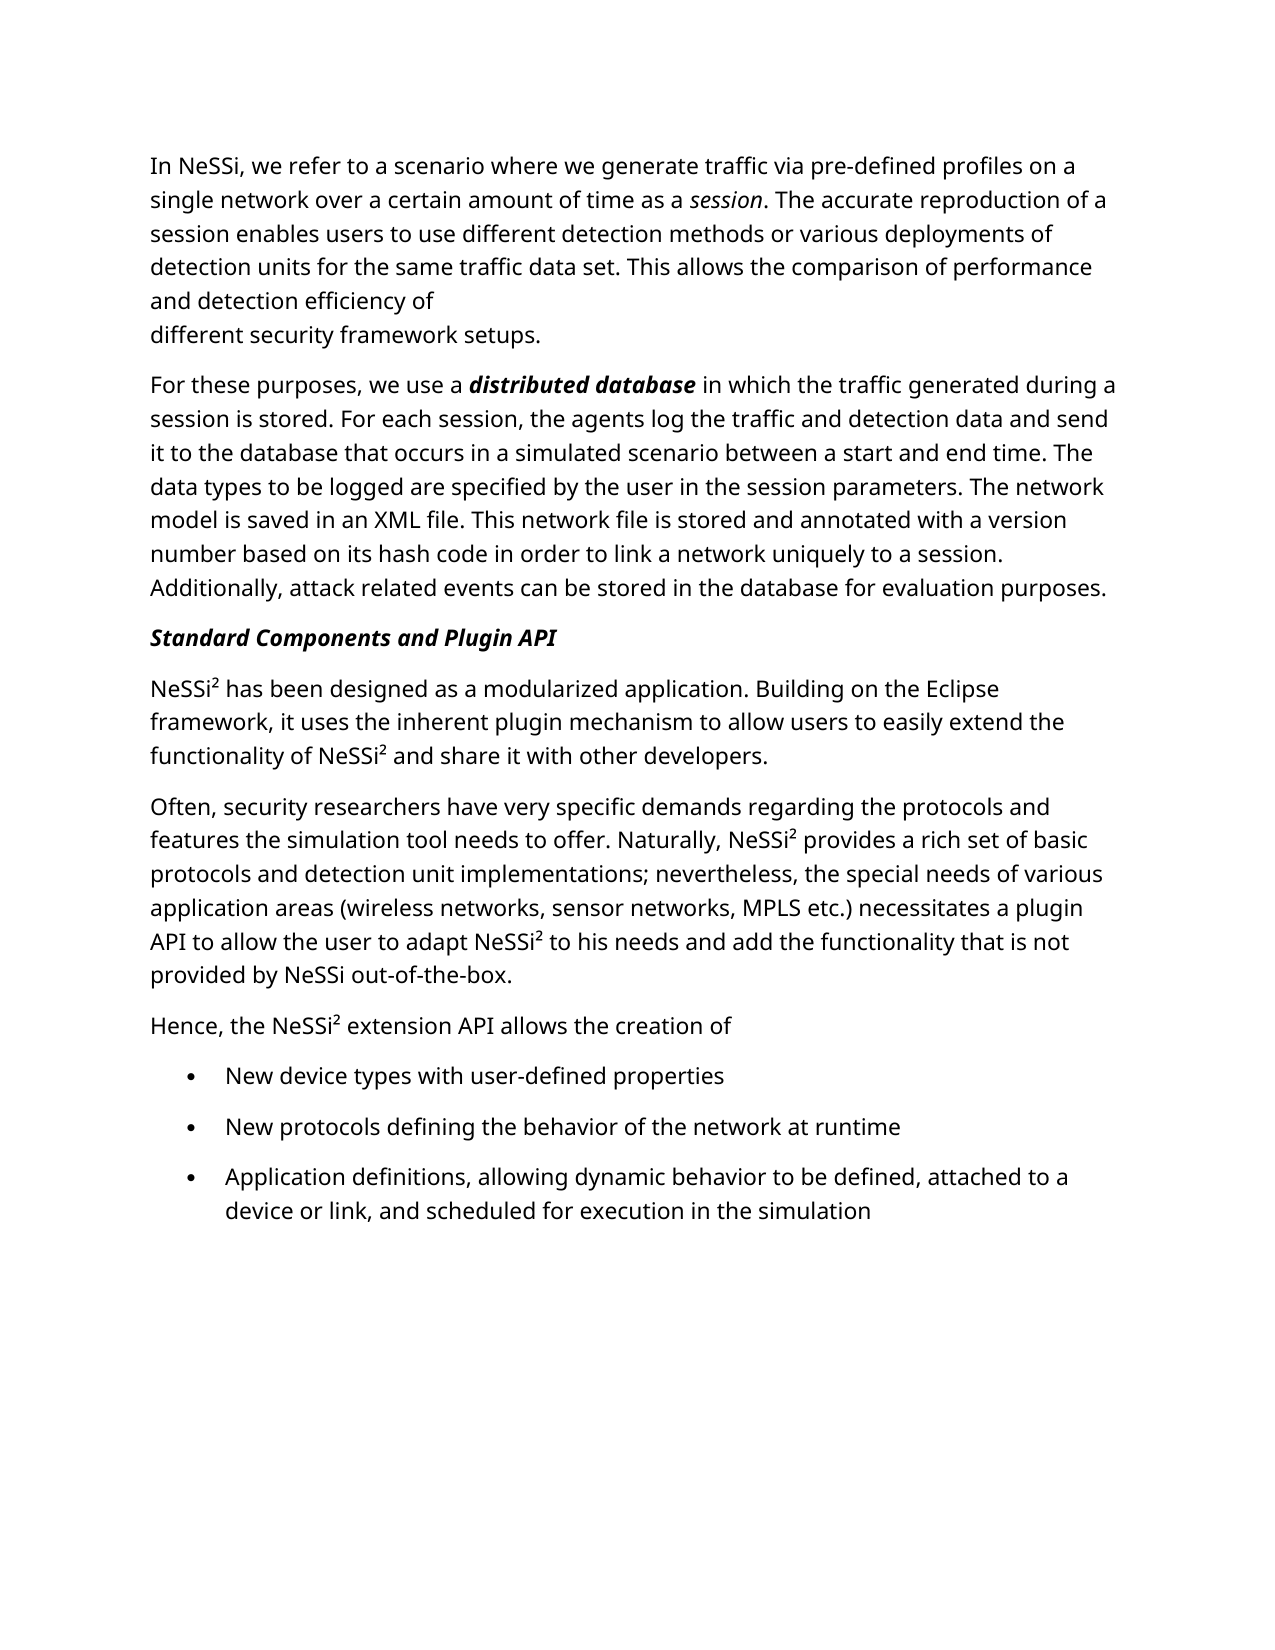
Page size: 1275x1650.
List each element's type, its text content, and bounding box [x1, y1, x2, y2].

list New protocols defining the behavior of the network at runtime [187, 1110, 1125, 1142]
text Hence, the NeSSi² extension API allows the creation of [150, 1009, 1125, 1041]
text NeSSi² has been designed as a modularized application. Building on the Eclipse framework, it uses the inherent plugin mechanism to allow users to easily extend the functionality of NeSSi² and share it with other developers. [150, 672, 1125, 771]
text For these purposes, we use a distributed database in which the traffic generated during a session is stored. For each session, the agents log the traffic and detection data and send it to the database that occurs in a simulated scenario between a start and end time. The data types to be logged are specified by the user in the session parameters. The network model is saved in an XML file. This network file is stored and annotated with a version number based on its hash code in order to link a network uniquely to a session. Additionally, attack related events can be stored in the database for evaluation purposes. [150, 369, 1125, 603]
list New device types with user-defined properties [187, 1060, 1125, 1091]
list Application definitions, allowing dynamic behavior to be defined, attached to a device or link, and scheduled for execution in the simulation [187, 1161, 1125, 1226]
text In NeSSi, we refer to a scenario where we generate traffic via pre-defined profiles on a single network over a certain amount of time as a session. The accurate reproduction of a session enables users to use different detection methods or various deployments of detection units for the same traffic data set. This allows the comparison of performance and detection efficiency of different security framework setups. [150, 150, 1125, 350]
text Standard Components and Plugin API [150, 622, 1125, 653]
text Often, security researchers have very specific demands regarding the protocols and features the simulation tool needs to offer. Naturally, NeSSi² provides a rich set of basic protocols and detection unit implementations; nevertheless, the special needs of various application areas (wireless networks, sensor networks, MPLS etc.) necessitates a plugin API to allow the user to adapt NeSSi² to his needs and add the functionality that is not provided by NeSSi out-of-the-box. [150, 790, 1125, 990]
